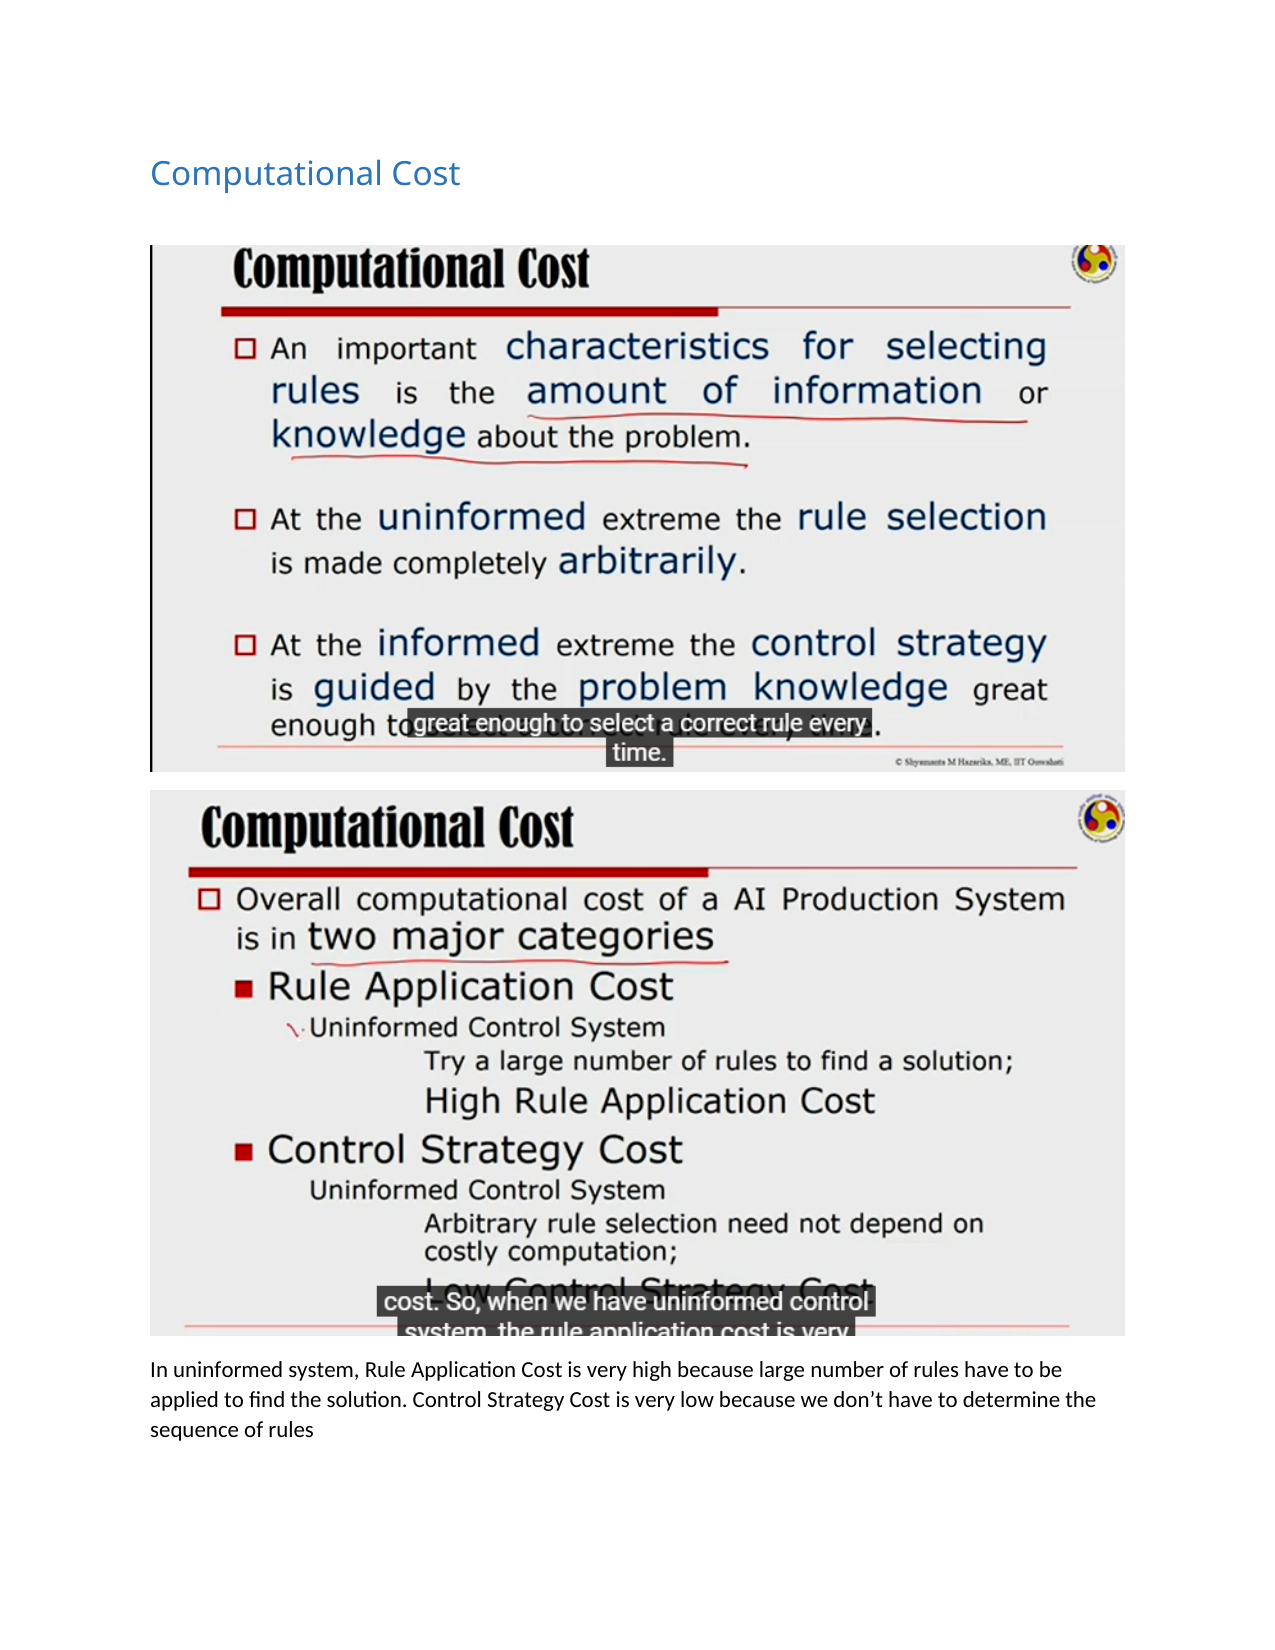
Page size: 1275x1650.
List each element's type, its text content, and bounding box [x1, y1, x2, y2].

picture [150, 790, 1125, 1336]
text In uninformed system, Rule Application Cost is very high because large number of rules have to be applied to find the solution. Control Strategy Cost is very low because we don’t have to determine the sequence of rules [150, 1355, 1125, 1443]
picture [150, 245, 1125, 772]
subtitle Computational Cost [150, 150, 1125, 195]
